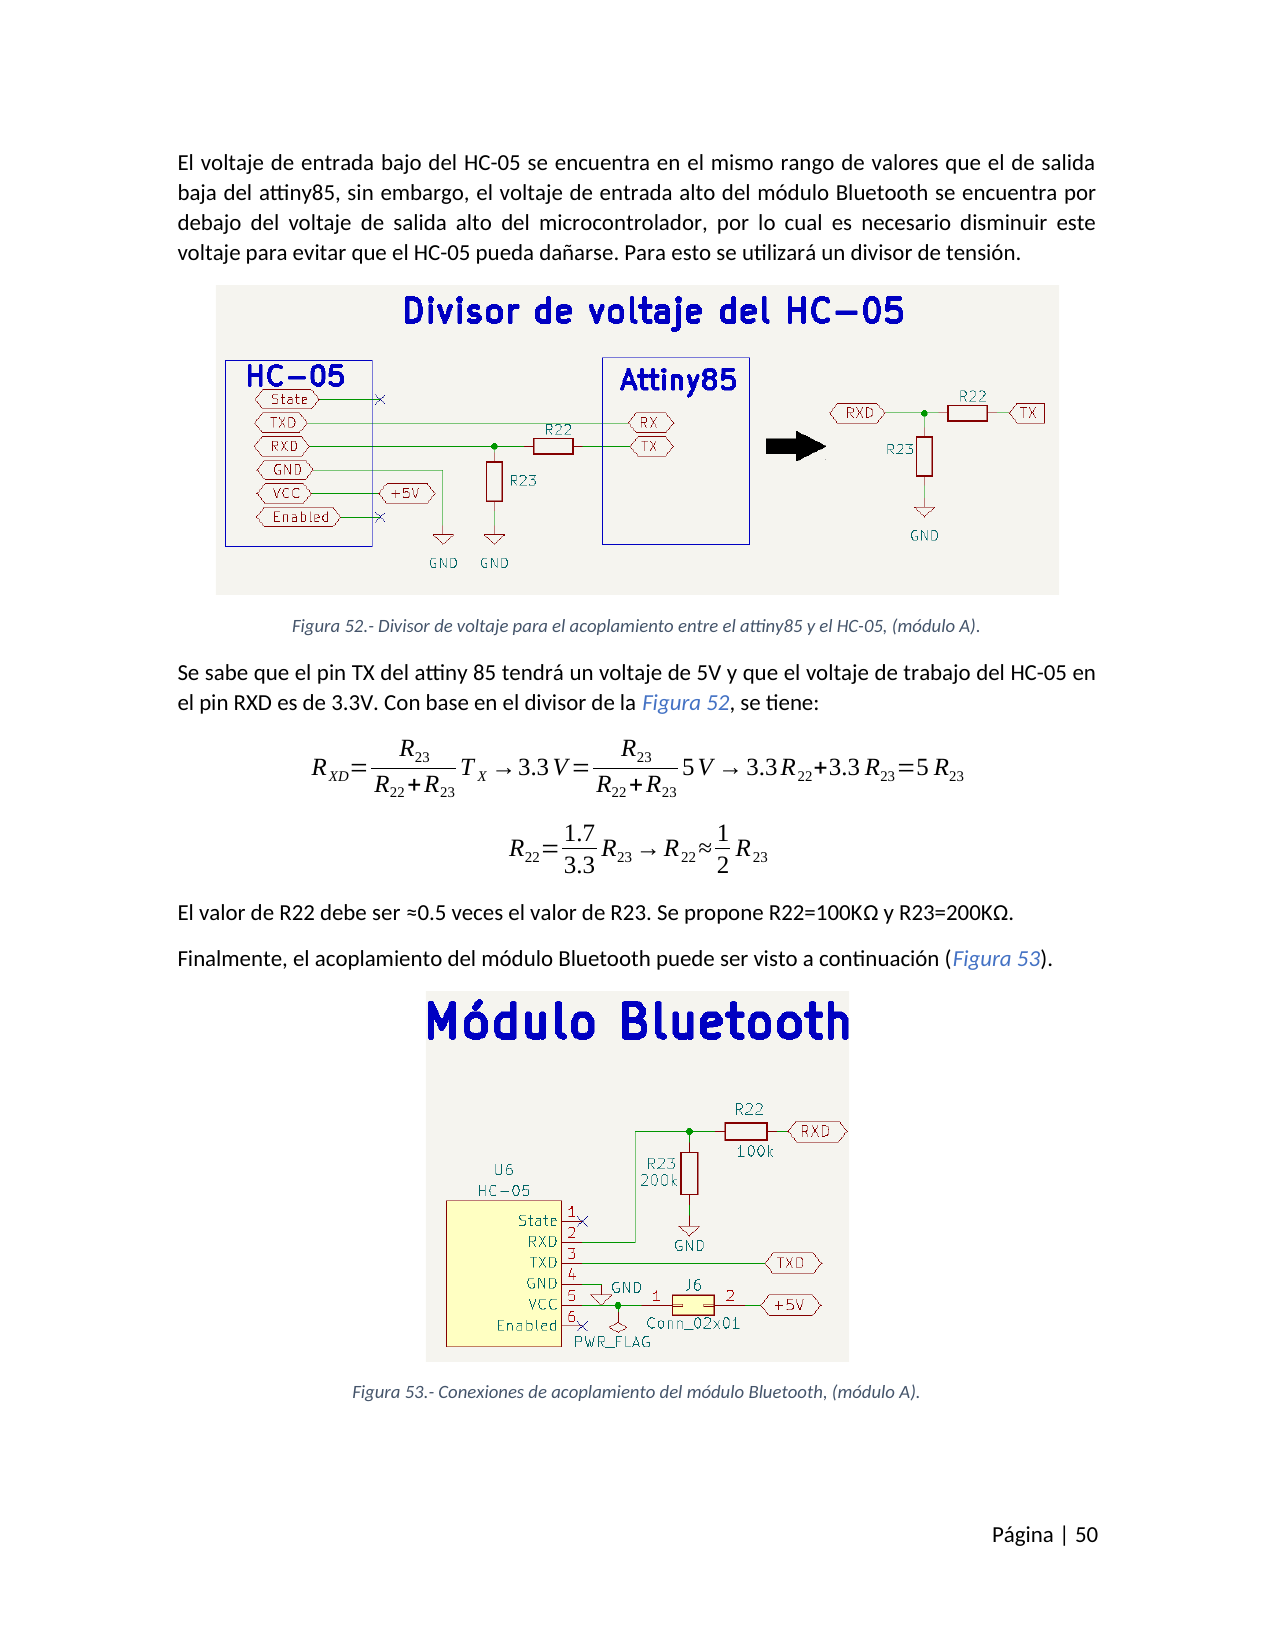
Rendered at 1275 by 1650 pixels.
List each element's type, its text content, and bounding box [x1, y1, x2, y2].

text Se sabe que el pin TX del attiny 85 tendrá un voltaje de 5V y que el voltaje de trabajo del HC-05 en el pin RXD es de 3.3V. Con base en el divisor de la Figura 54, se tiene: [177, 658, 1098, 716]
picture [215, 285, 1060, 595]
text Figura 52.- Divisor de voltaje para el acoplamiento entre el attiny85 y el HC-05, (módulo A). [177, 614, 1098, 637]
text Figura 53.- Conexiones de acoplamiento del módulo Bluetooth, (módulo A). [177, 1381, 1098, 1403]
text El voltaje de entrada bajo del HC-05 se encuentra en el mismo rango de valores que el de salida baja del attiny85, sin embargo, el voltaje de entrada alto del módulo Bluetooth se encuentra por debajo del voltaje de salida alto del microcontrolador, por lo cual es necesario disminuir este voltaje para evitar que el HC-05 pueda dañarse. Para esto se utilizará un divisor de tensión. [177, 148, 1098, 266]
picture [425, 991, 850, 1362]
text Finalmente, el acoplamiento del módulo Bluetooth puede ser visto a continuación (Figura 55). [177, 944, 1098, 973]
text El valor de R22 debe ser ≈0.5 veces el valor de R23. Se propone R22=100KΩ y R23=200KΩ. [177, 898, 1098, 926]
